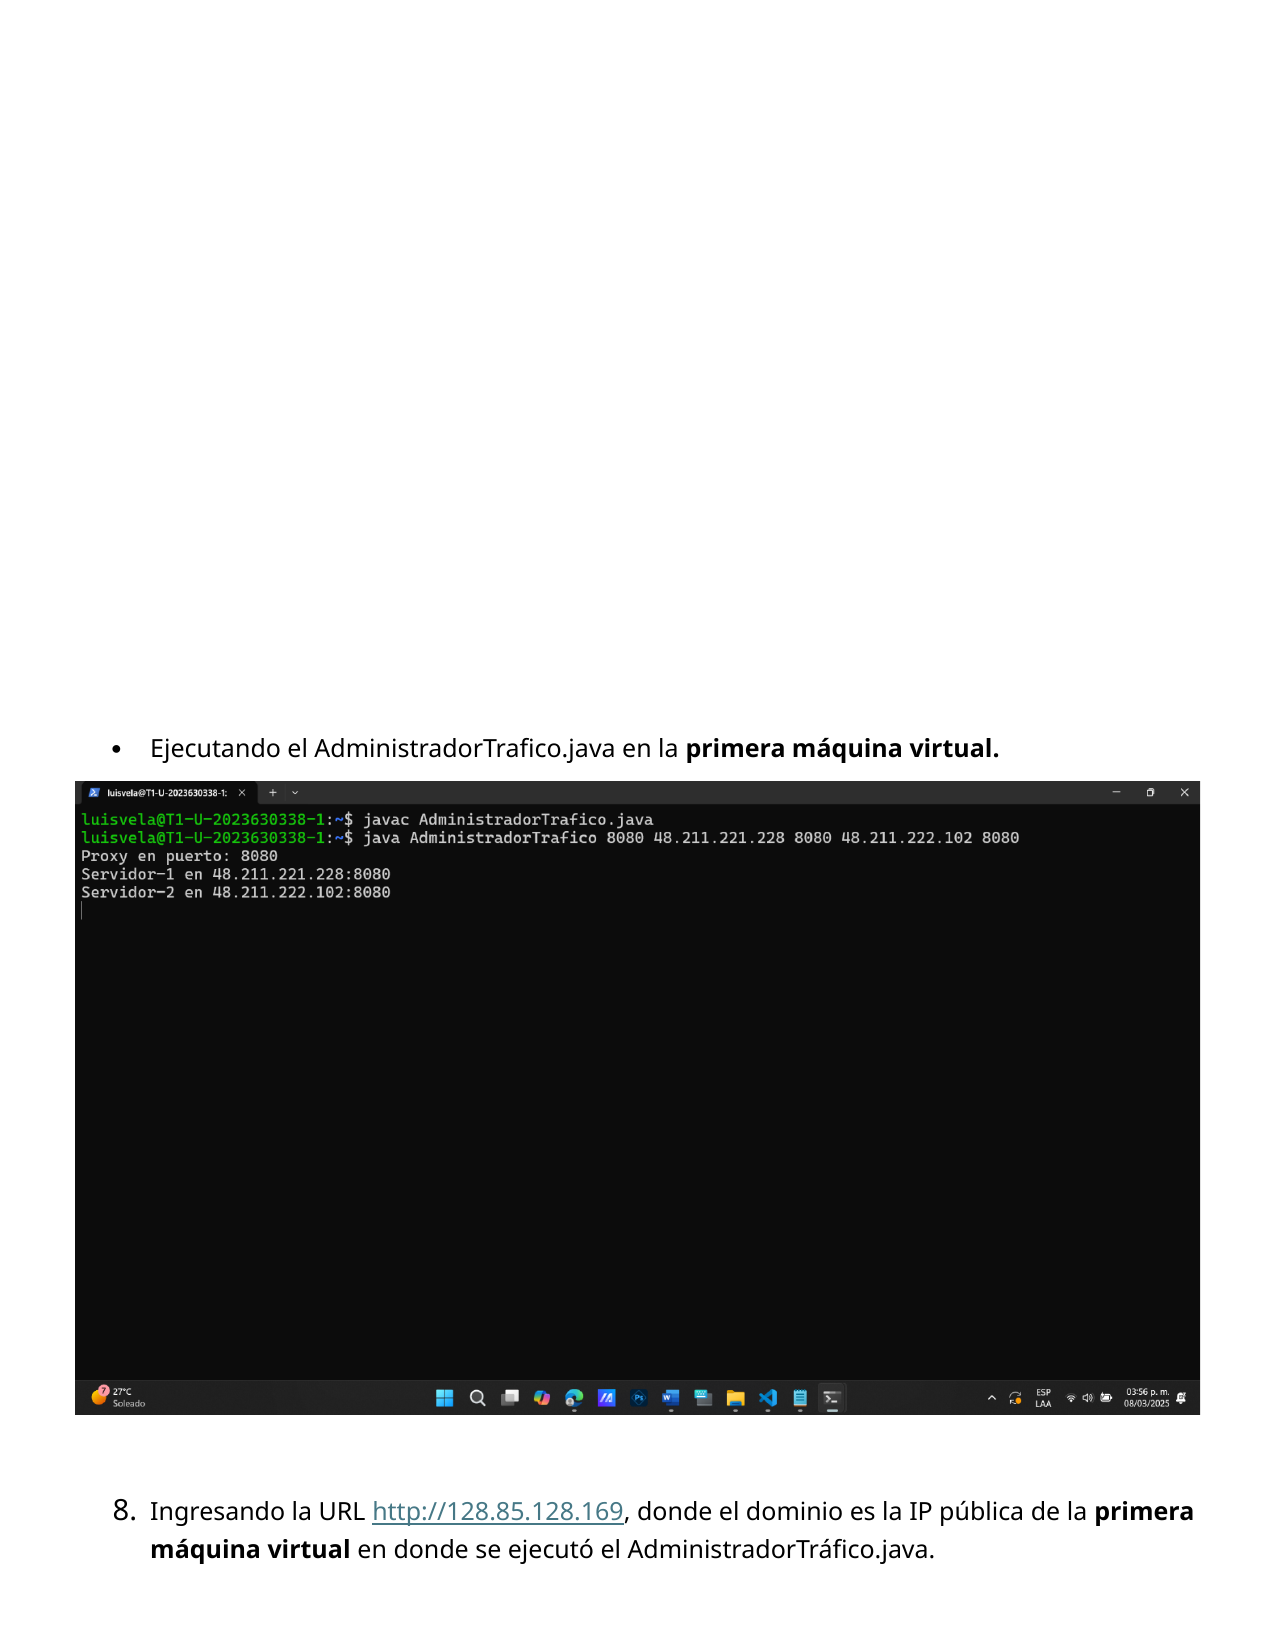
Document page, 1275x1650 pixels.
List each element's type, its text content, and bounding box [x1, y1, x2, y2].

list Ingresando la URL http://128.85.128.169, donde el dominio es la IP pública de la primera máquina virtual en donde se ejecutó el AdministradorTráfico.java. [112, 1490, 1200, 1566]
picture [75, 781, 1200, 1415]
list Ejecutando el AdministradorTrafico.java en la primera máquina virtual. [112, 730, 1200, 764]
